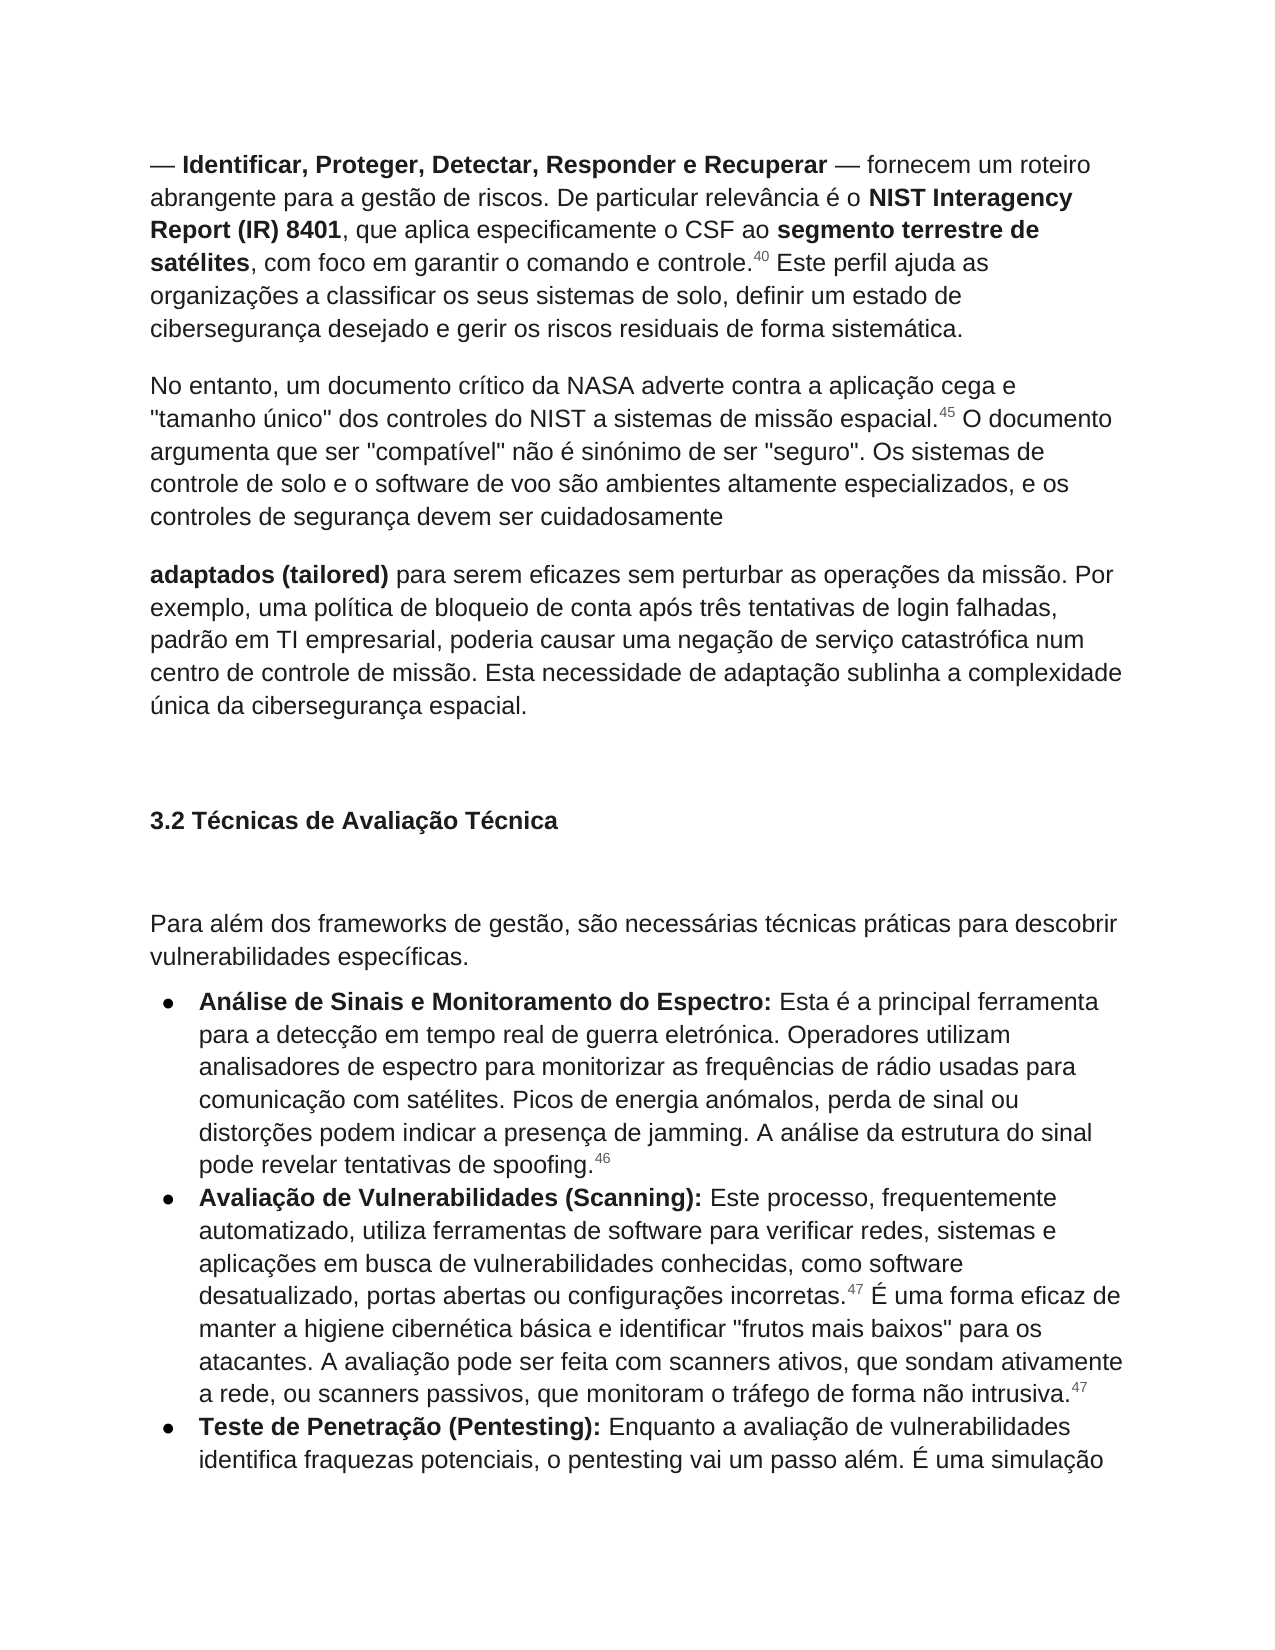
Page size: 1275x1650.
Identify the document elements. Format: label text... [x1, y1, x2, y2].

list Análise de Sinais e Monitoramento do Espectro: Esta é a principal ferramenta para a detecção em tempo real de guerra eletrónica. Operadores utilizam analisadores de espectro para monitorizar as frequências de rádio usadas para comunicação com satélites. Picos de energia anómalos, perda de sinal ou distorções podem indicar a presença de jamming. A análise da estrutura do sinal pode revelar tentativas de spoofing.46 [161, 987, 1125, 1179]
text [150, 150, 1125, 342]
text adaptados (tailored) para serem eficazes sem perturbar as operações da missão. Por exemplo, uma política de bloqueio de conta após três tentativas de login falhadas, padrão em TI empresarial, poderia causar uma negação de serviço catastrófica num centro de controle de missão. Esta necessidade de adaptação sublinha a complexidade única da cibersegurança espacial. [150, 560, 1125, 719]
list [161, 1412, 1125, 1473]
text No entanto, um documento crítico da NASA adverte contra a aplicação cega e "tamanho único" dos controles do NIST a sistemas de missão espacial.45 O documento argumenta que ser "compatível" não é sinónimo de ser "seguro". Os sistemas de controle de solo e o software de voo são ambientes altamente especializados, e os controles de segurança devem ser cuidadosamente [150, 371, 1125, 531]
subtitle 3.2 Técnicas de Avaliação Técnica [150, 806, 1125, 835]
text Para além dos frameworks de gestão, são necessárias técnicas práticas para descobrir vulnerabilidades específicas. [150, 909, 1125, 970]
list Avaliação de Vulnerabilidades (Scanning): Este processo, frequentemente automatizado, utiliza ferramentas de software para verificar redes, sistemas e aplicações em busca de vulnerabilidades conhecidas, como software desatualizado, portas abertas ou configurações incorretas.47 É uma forma eficaz de manter a higiene cibernética básica e identificar "frutos mais baixos" para os atacantes. A avaliação pode ser feita com scanners ativos, que sondam ativamente a rede, ou scanners passivos, que monitoram o tráfego de forma não intrusiva.47 [161, 1183, 1125, 1408]
